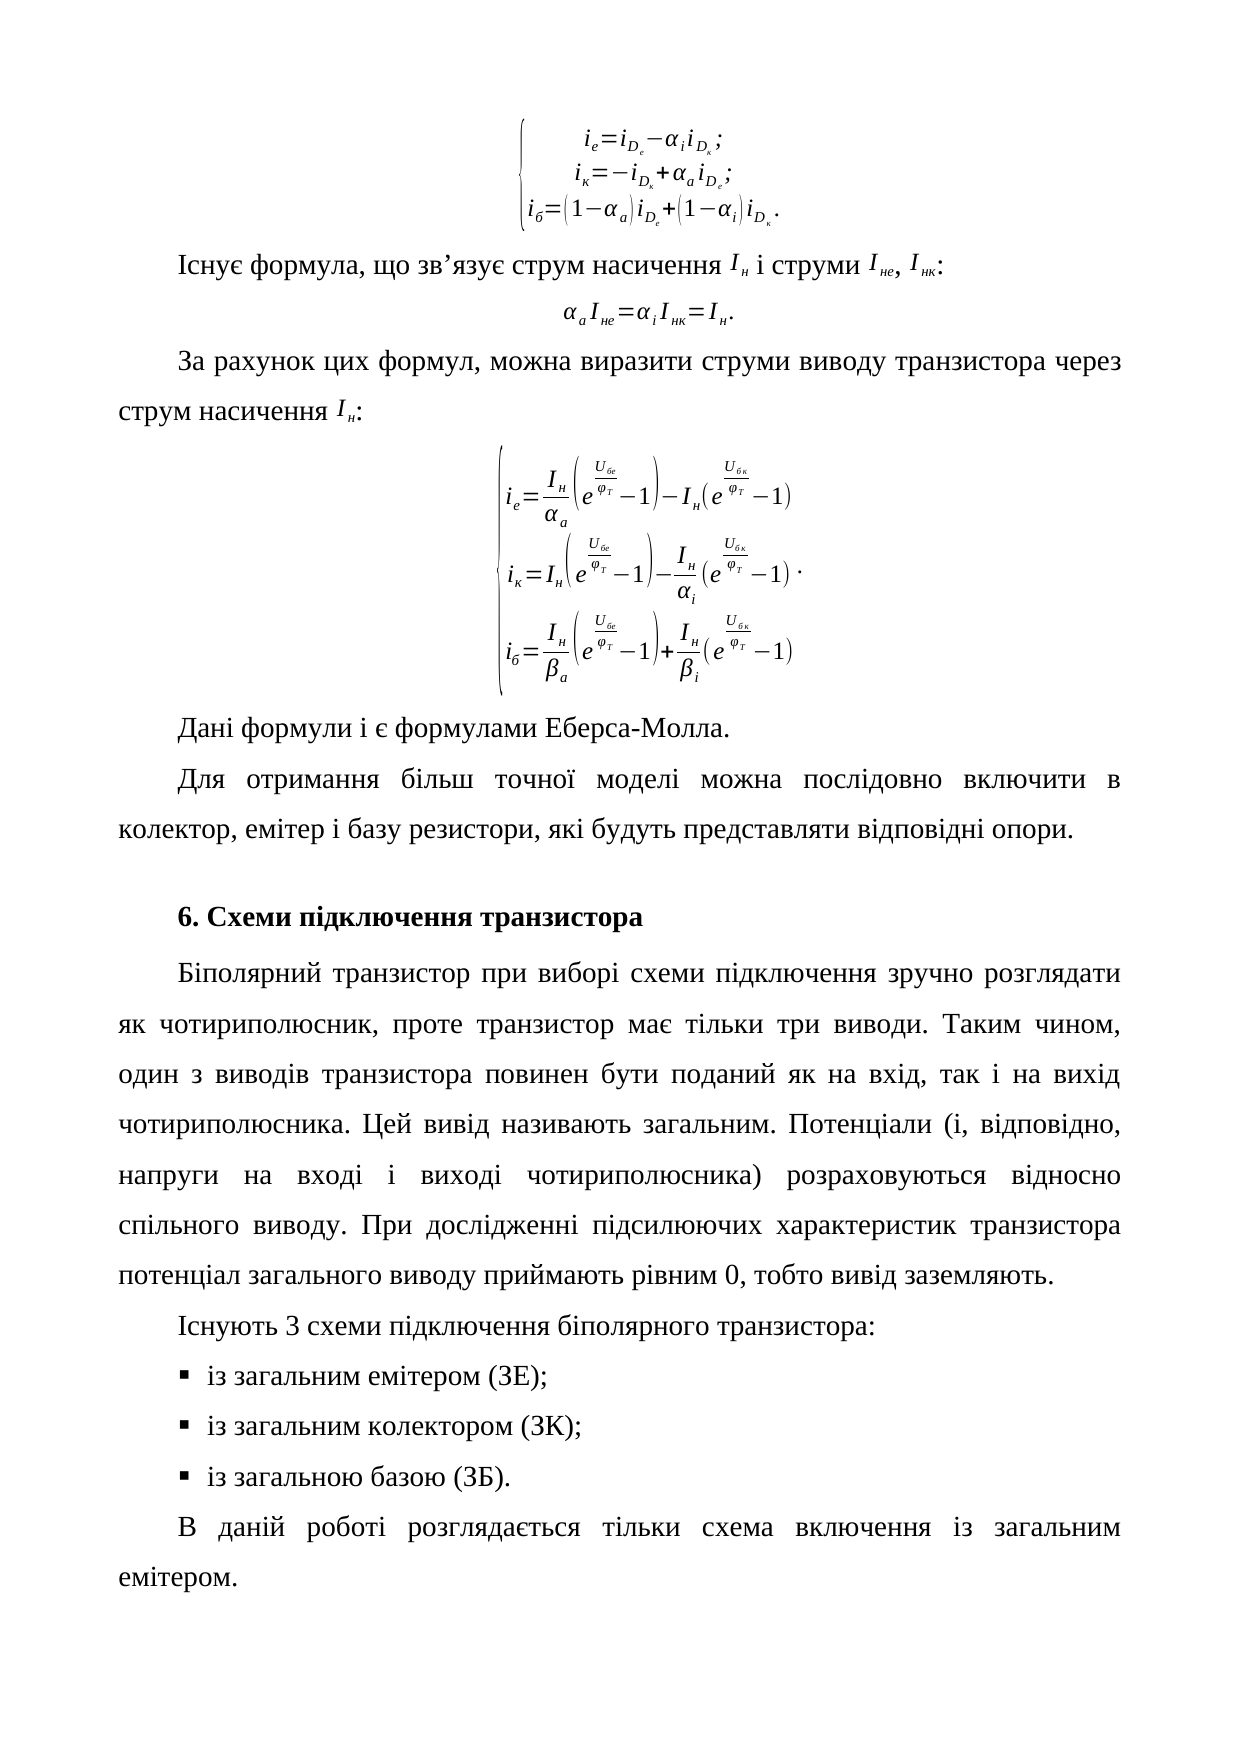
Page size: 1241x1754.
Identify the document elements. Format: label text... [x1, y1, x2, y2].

text За рахунок цих формул, можна виразити струми виводу транзистора через струм насичення : [118, 343, 1122, 427]
text 6. Схеми підключення транзистора [118, 899, 1122, 932]
text Дані формули і є формулами Еберса-Молла. [118, 711, 1122, 744]
text Для отримання більш точної моделі можна послідовно включити в колектор, емітер і базу резистори, які будуть представляти відповідні опори. [118, 761, 1122, 845]
list із загальним колектором (ЗК); [177, 1408, 1122, 1442]
list із загальною базою (ЗБ). [177, 1459, 1122, 1492]
text Існує формула, що зв’язує струм насичення і струми , : [118, 247, 1122, 281]
text Біполярний транзистор при виборі схеми підключення зручно розглядати як чотириполюсник, проте транзистор має тільки три виводи. Таким чином, один з виводів транзистора повинен бути поданий як на вхід, так і на вихід чотириполюсника. Цей вивід називають загальним. Потенціали (і, відповідно, напруги на вході і виході чотириполюсника) розраховуються відносно спільного виводу. При дослідженні підсилюючих характеристик транзистора потенціал загального виводу приймають рівним 0, тобто вивід заземляють. [118, 956, 1122, 1291]
list із загальним емітером (ЗЕ); [177, 1358, 1122, 1392]
text В даній роботі розглядається тільки схема включення із загальним емітером. [118, 1509, 1122, 1593]
text Існують 3 схеми підключення біполярного транзистора: [118, 1308, 1122, 1341]
